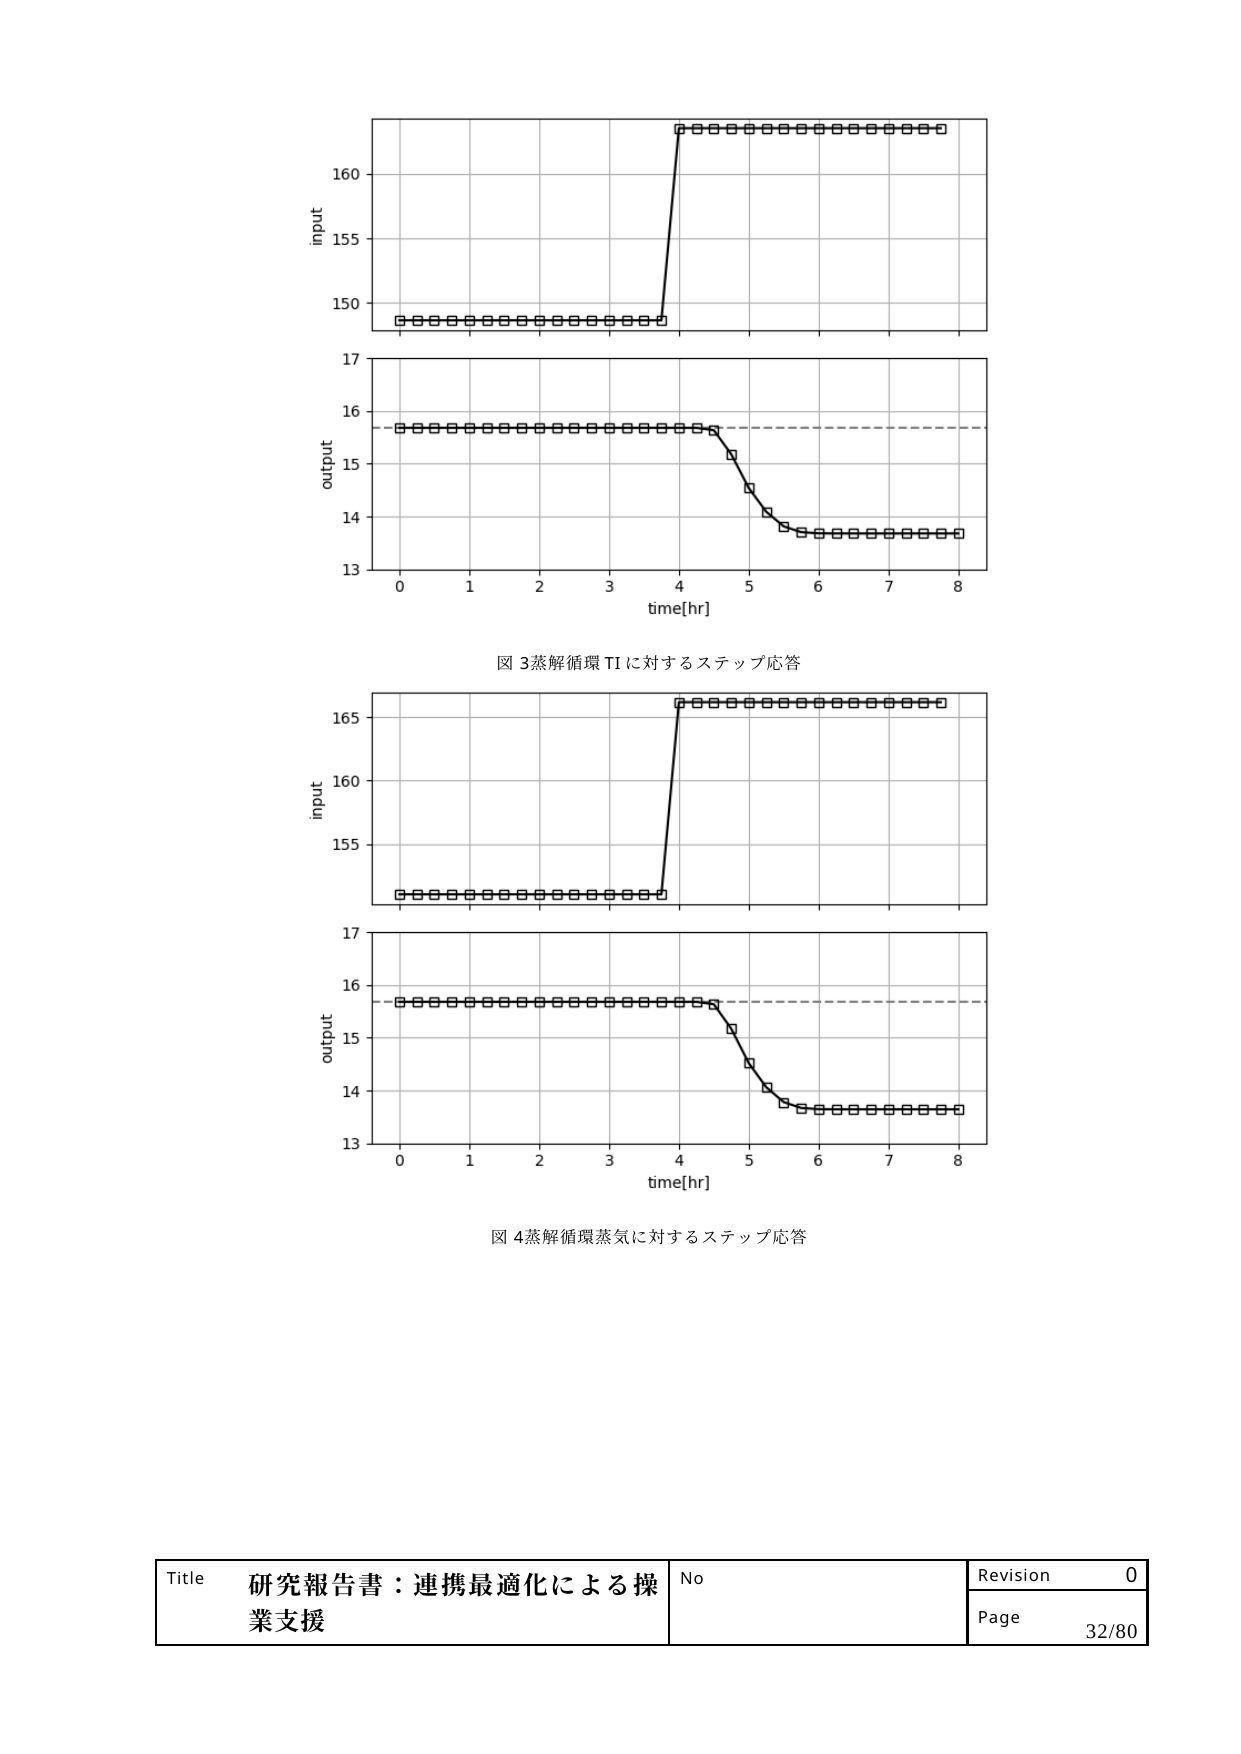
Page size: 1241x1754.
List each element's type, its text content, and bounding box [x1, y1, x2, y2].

picture [293, 676, 1003, 1208]
text 図 3蒸解循環TIに対するステップ応答 [171, 637, 1126, 674]
picture [293, 102, 1003, 634]
text 図 4蒸解循環蒸気に対するステップ応答 [171, 1211, 1126, 1248]
